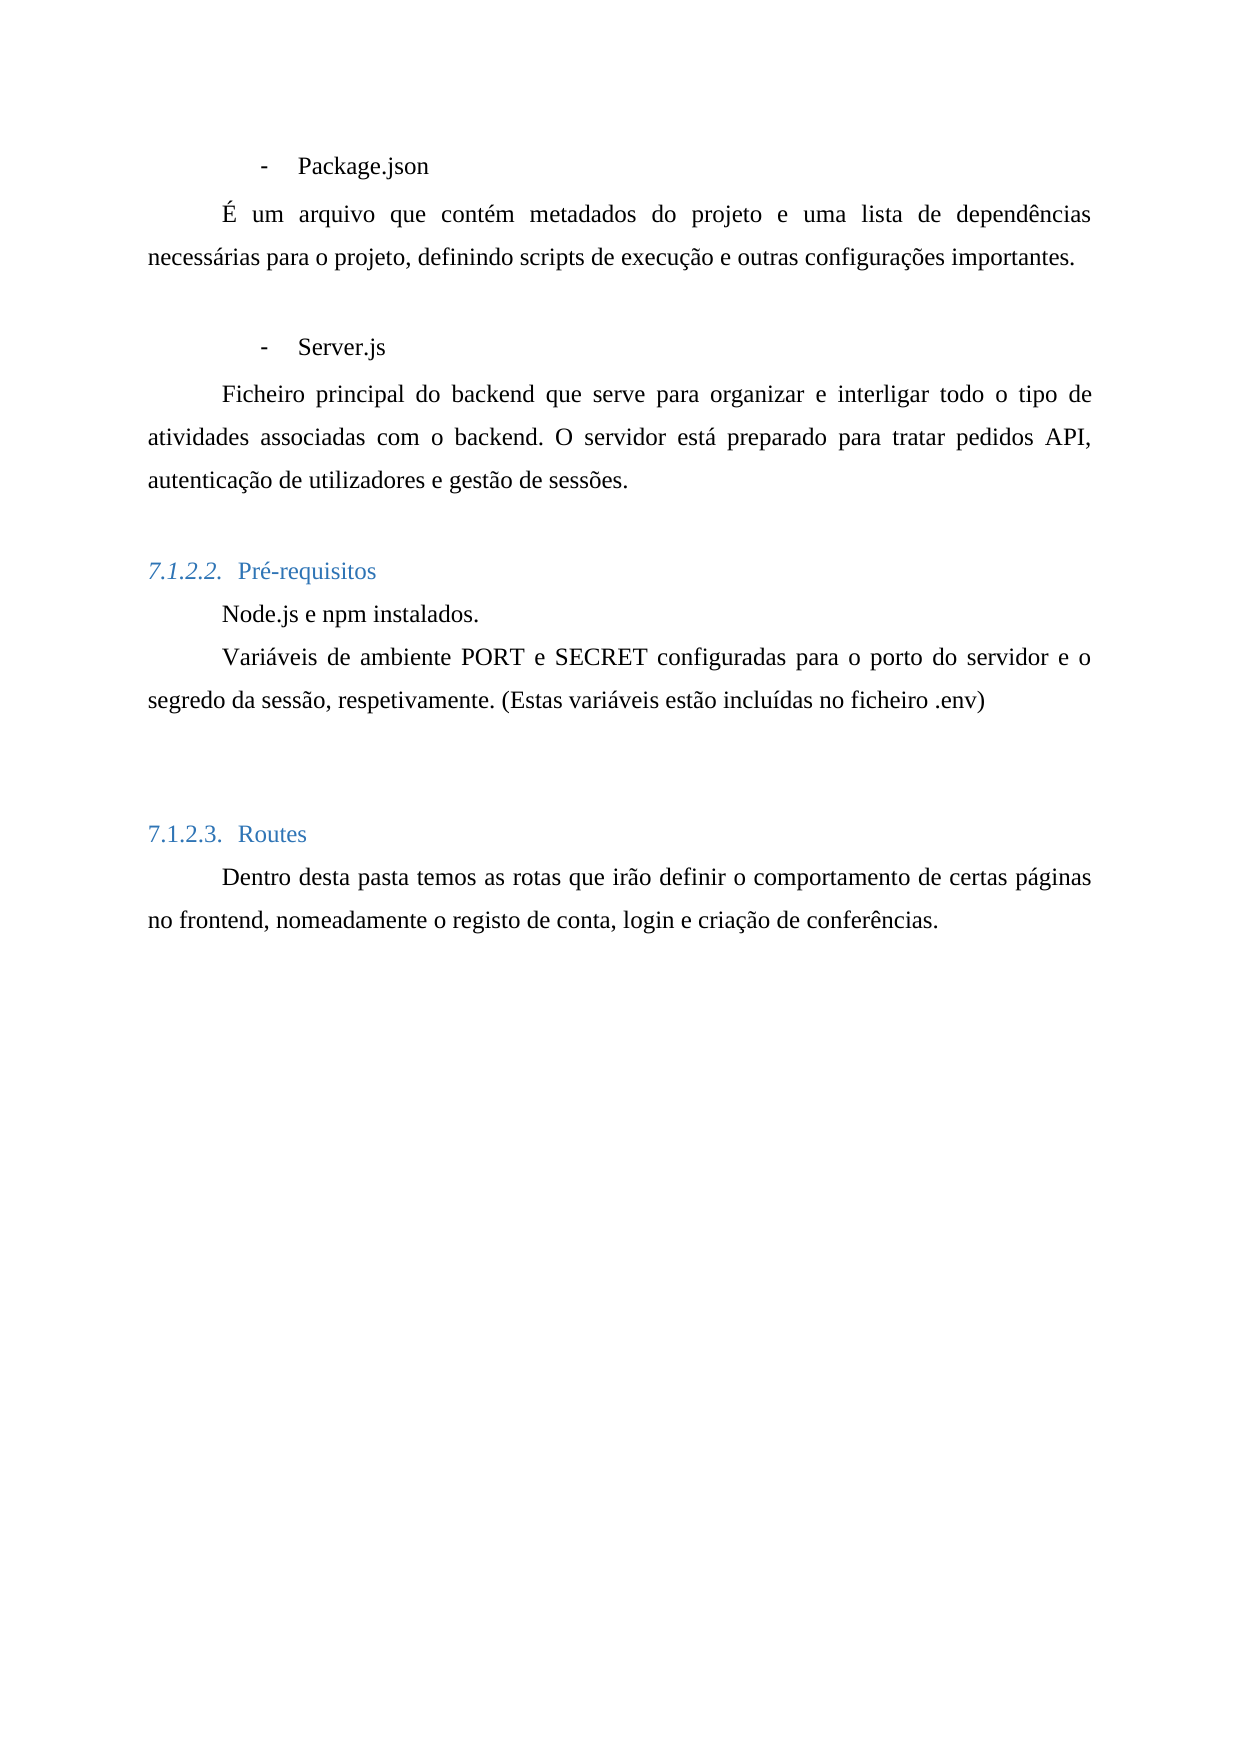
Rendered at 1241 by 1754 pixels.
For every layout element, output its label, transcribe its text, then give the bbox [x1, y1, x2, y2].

text Node.js e npm instalados. [148, 599, 1092, 628]
list Server.js [260, 328, 1092, 362]
text Ficheiro principal do backend que serve para organizar e interligar todo o tipo de atividades associadas com o backend. O servidor está preparado para tratar pedidos API, autenticação de utilizadores e gestão de sessões. [148, 379, 1092, 494]
text É um arquivo que contém metadados do projeto e uma lista de dependências necessárias para o projeto, definindo scripts de execução e outras configurações importantes. [148, 199, 1092, 271]
subtitle Pré-requisitos [148, 556, 1092, 584]
text Variáveis de ambiente PORT e SECRET configuradas para o porto do servidor e o segredo da sessão, respetivamente. (Estas variáveis estão incluídas no ficheiro .env) [148, 642, 1092, 714]
subtitle Routes [148, 819, 1092, 847]
list Package.json [260, 148, 1092, 182]
text Dentro desta pasta temos as rotas que irão definir o comportamento de certas páginas no frontend, nomeadamente o registo de conta, login e criação de conferências. [148, 862, 1092, 934]
